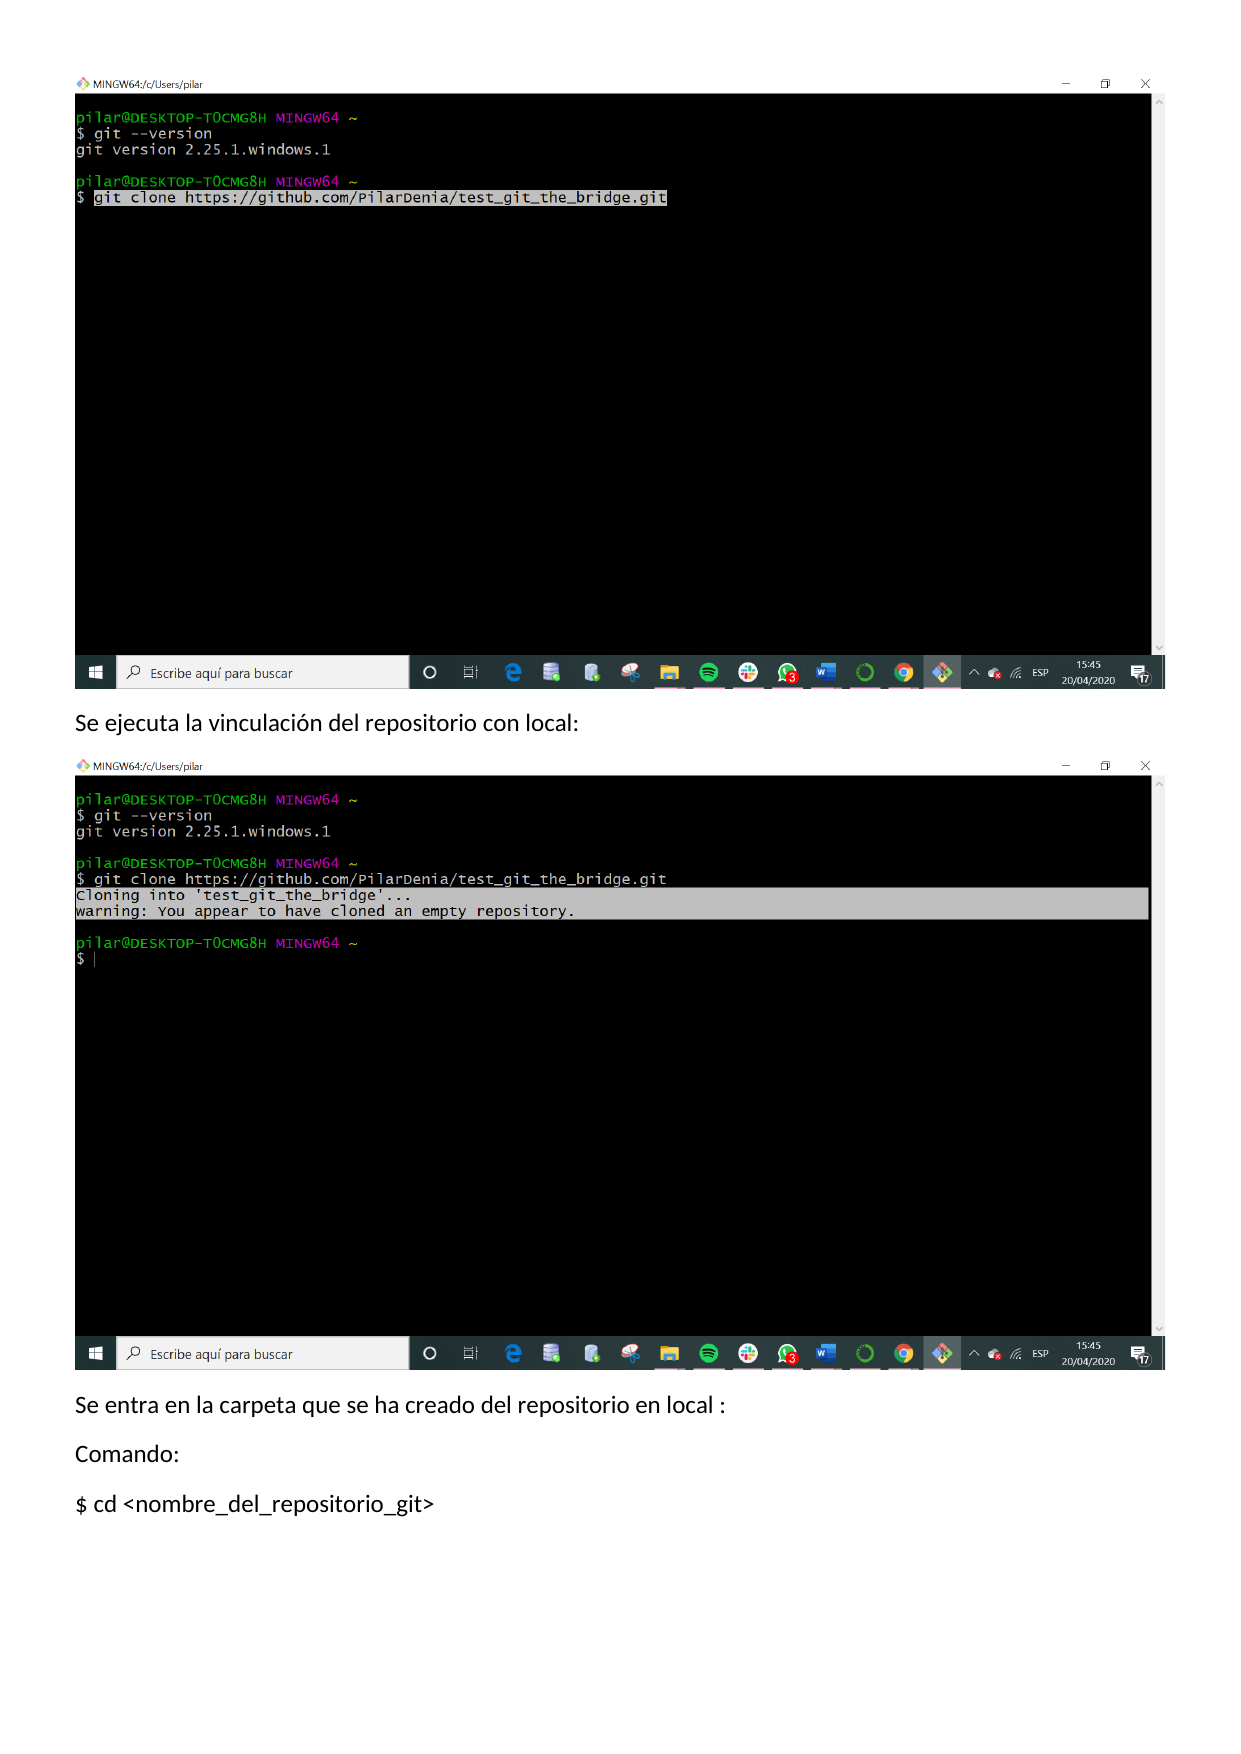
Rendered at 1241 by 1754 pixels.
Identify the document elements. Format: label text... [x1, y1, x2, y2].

picture [75, 75, 1166, 689]
text Se entra en la carpeta que se ha creado del repositorio en local : [75, 1389, 1165, 1419]
text Se ejecuta la vinculación del repositorio con local: [75, 707, 1165, 738]
picture [75, 756, 1166, 1370]
text $ cd <nombre_del_repositorio_git> [75, 1488, 1165, 1518]
text Comando: [75, 1438, 1165, 1469]
